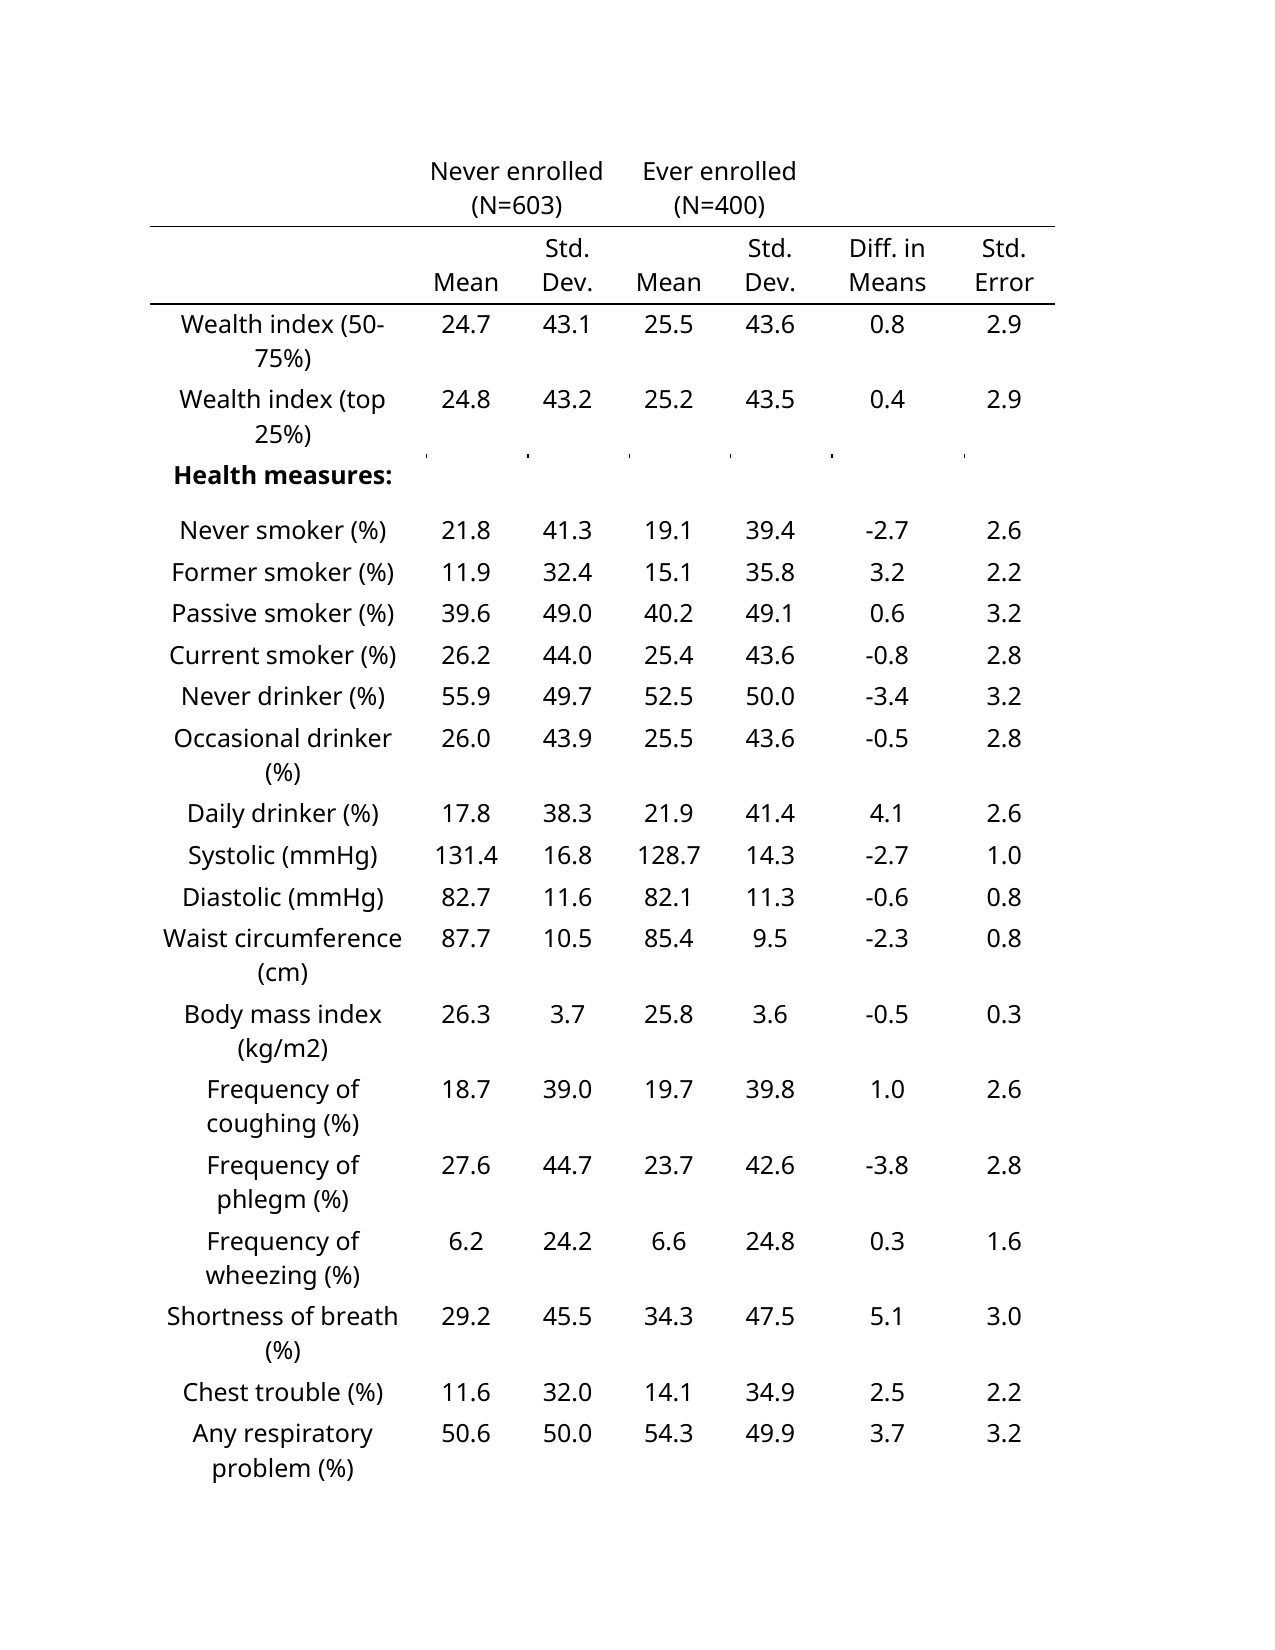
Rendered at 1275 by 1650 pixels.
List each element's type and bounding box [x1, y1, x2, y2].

table_header [139, 150, 1114, 1488]
